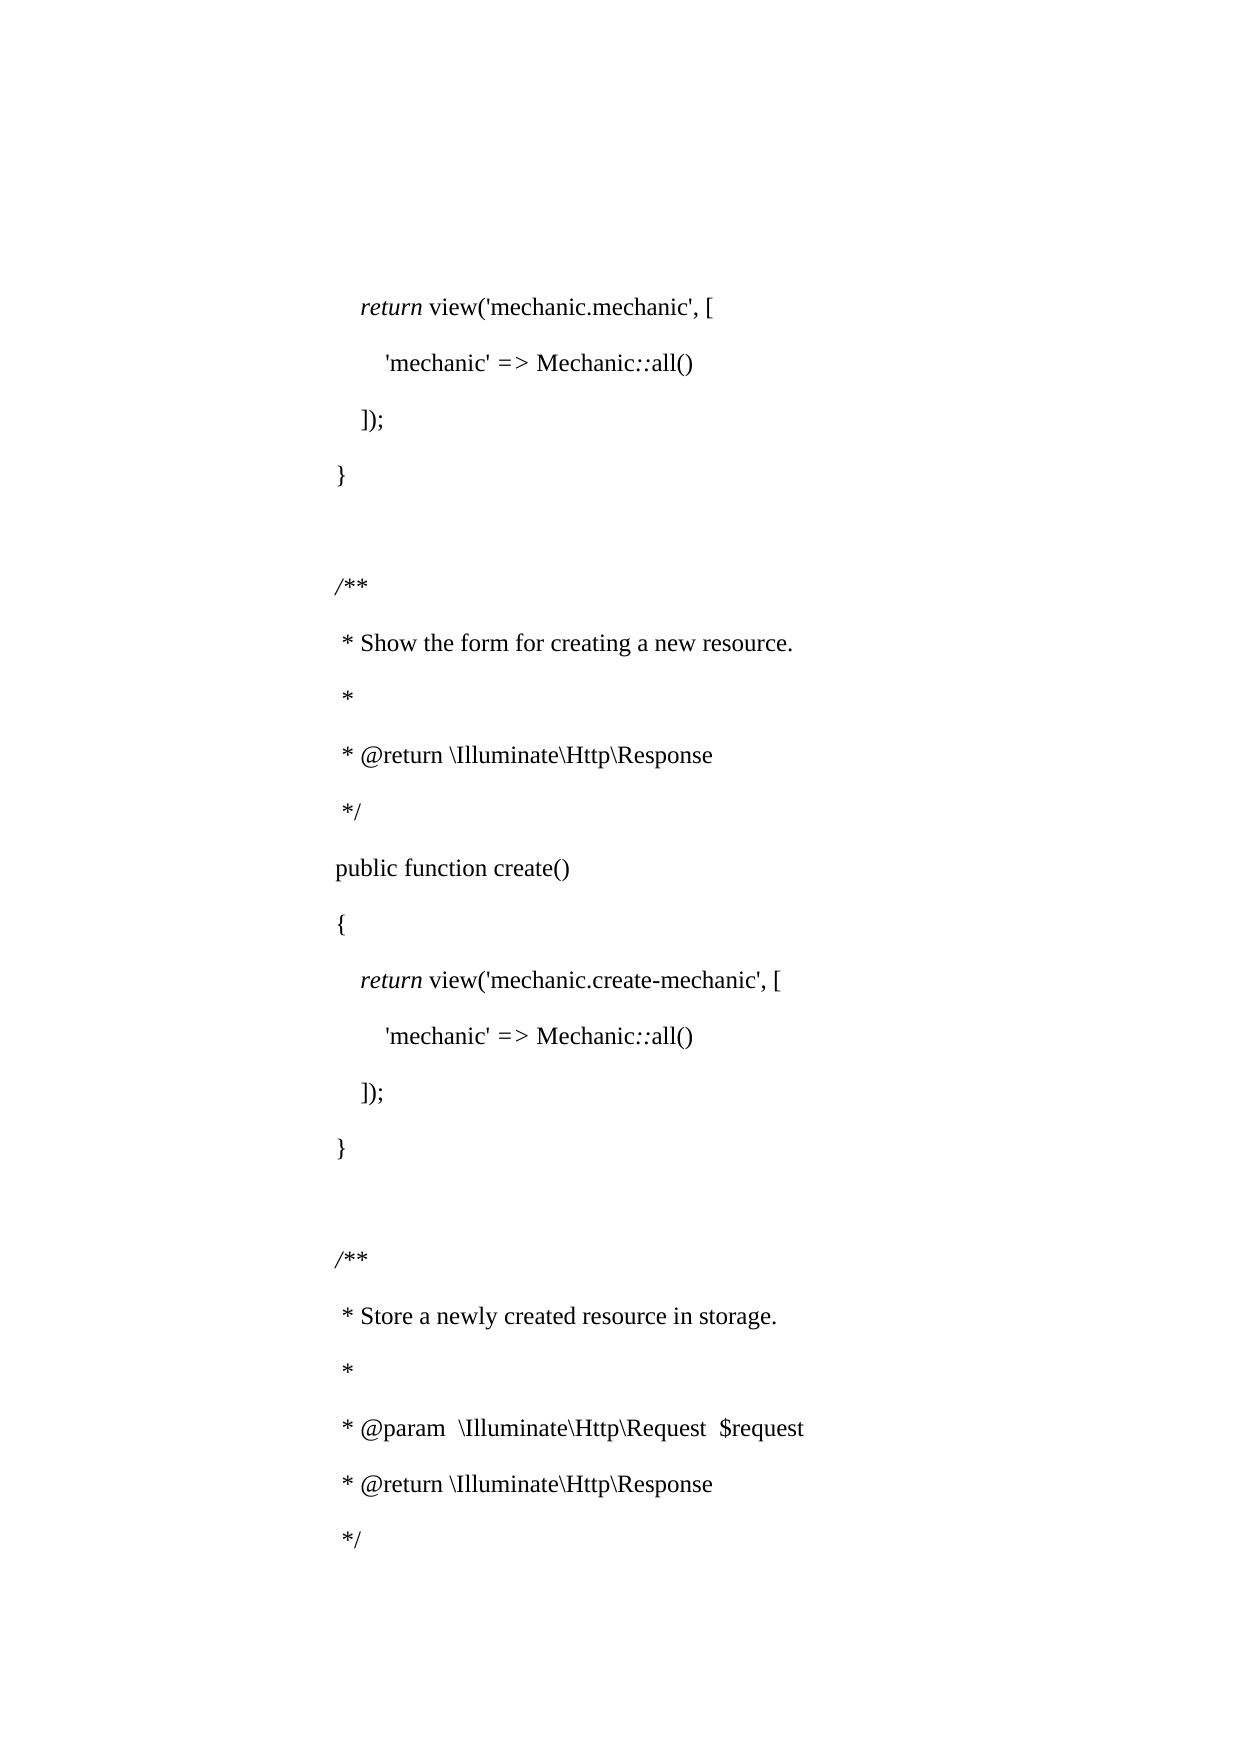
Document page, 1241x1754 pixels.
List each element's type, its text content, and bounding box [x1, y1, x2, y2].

subtitle * [310, 684, 1063, 713]
subtitle 'mechanic' => Mechanic::all() [310, 1021, 1063, 1049]
subtitle * @return \Illuminate\Http\Response [310, 741, 1063, 769]
subtitle * [310, 1357, 1063, 1386]
subtitle */ [310, 1525, 1063, 1554]
subtitle return view('mechanic.mechanic', [ [310, 292, 1063, 321]
subtitle } [310, 460, 1063, 489]
subtitle /** [310, 572, 1063, 601]
subtitle * @return \Illuminate\Http\Response [310, 1469, 1063, 1498]
subtitle ]); [310, 404, 1063, 433]
subtitle ]); [310, 1077, 1063, 1106]
subtitle */ [310, 797, 1063, 825]
subtitle /** [310, 1245, 1063, 1274]
subtitle * Store a newly created resource in storage. [310, 1301, 1063, 1330]
subtitle { [310, 909, 1063, 937]
subtitle * Show the form for creating a new resource. [310, 628, 1063, 657]
subtitle 'mechanic' => Mechanic::all() [310, 348, 1063, 377]
subtitle return view('mechanic.create-mechanic', [ [310, 965, 1063, 993]
subtitle public function create() [310, 853, 1063, 881]
subtitle } [310, 1133, 1063, 1162]
subtitle * @param \Illuminate\Http\Request $request [310, 1413, 1063, 1442]
